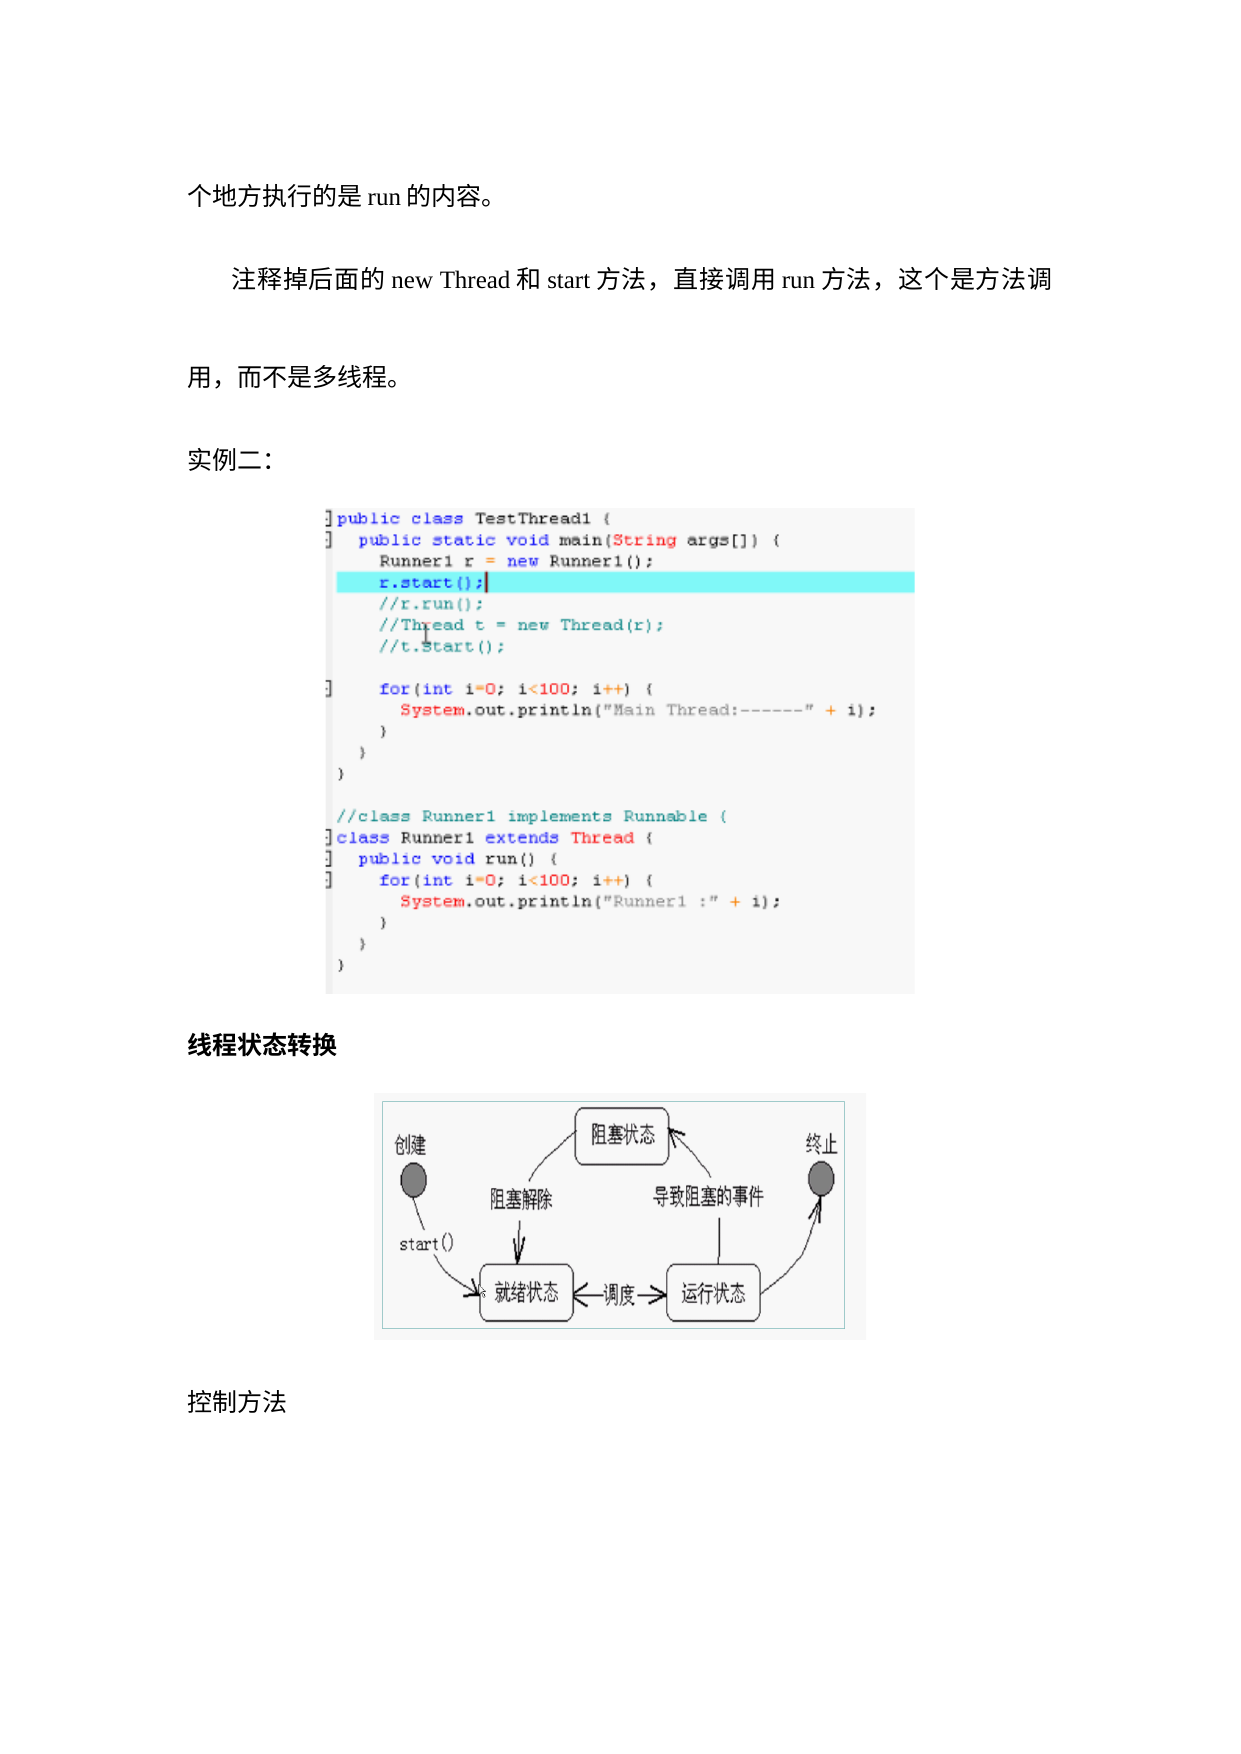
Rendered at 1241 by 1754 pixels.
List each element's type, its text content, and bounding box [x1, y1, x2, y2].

picture [325, 508, 915, 994]
text 控制方法 [187, 1368, 1053, 1433]
text 实例二： [187, 426, 1053, 491]
picture [374, 1093, 867, 1340]
subtitle 线程状态转换 [187, 1011, 1053, 1076]
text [187, 162, 1053, 227]
text 注释掉后面的new Thread和start方法，直接调用run方法，这个是方法调用，而不是多线程。 [187, 245, 1053, 408]
